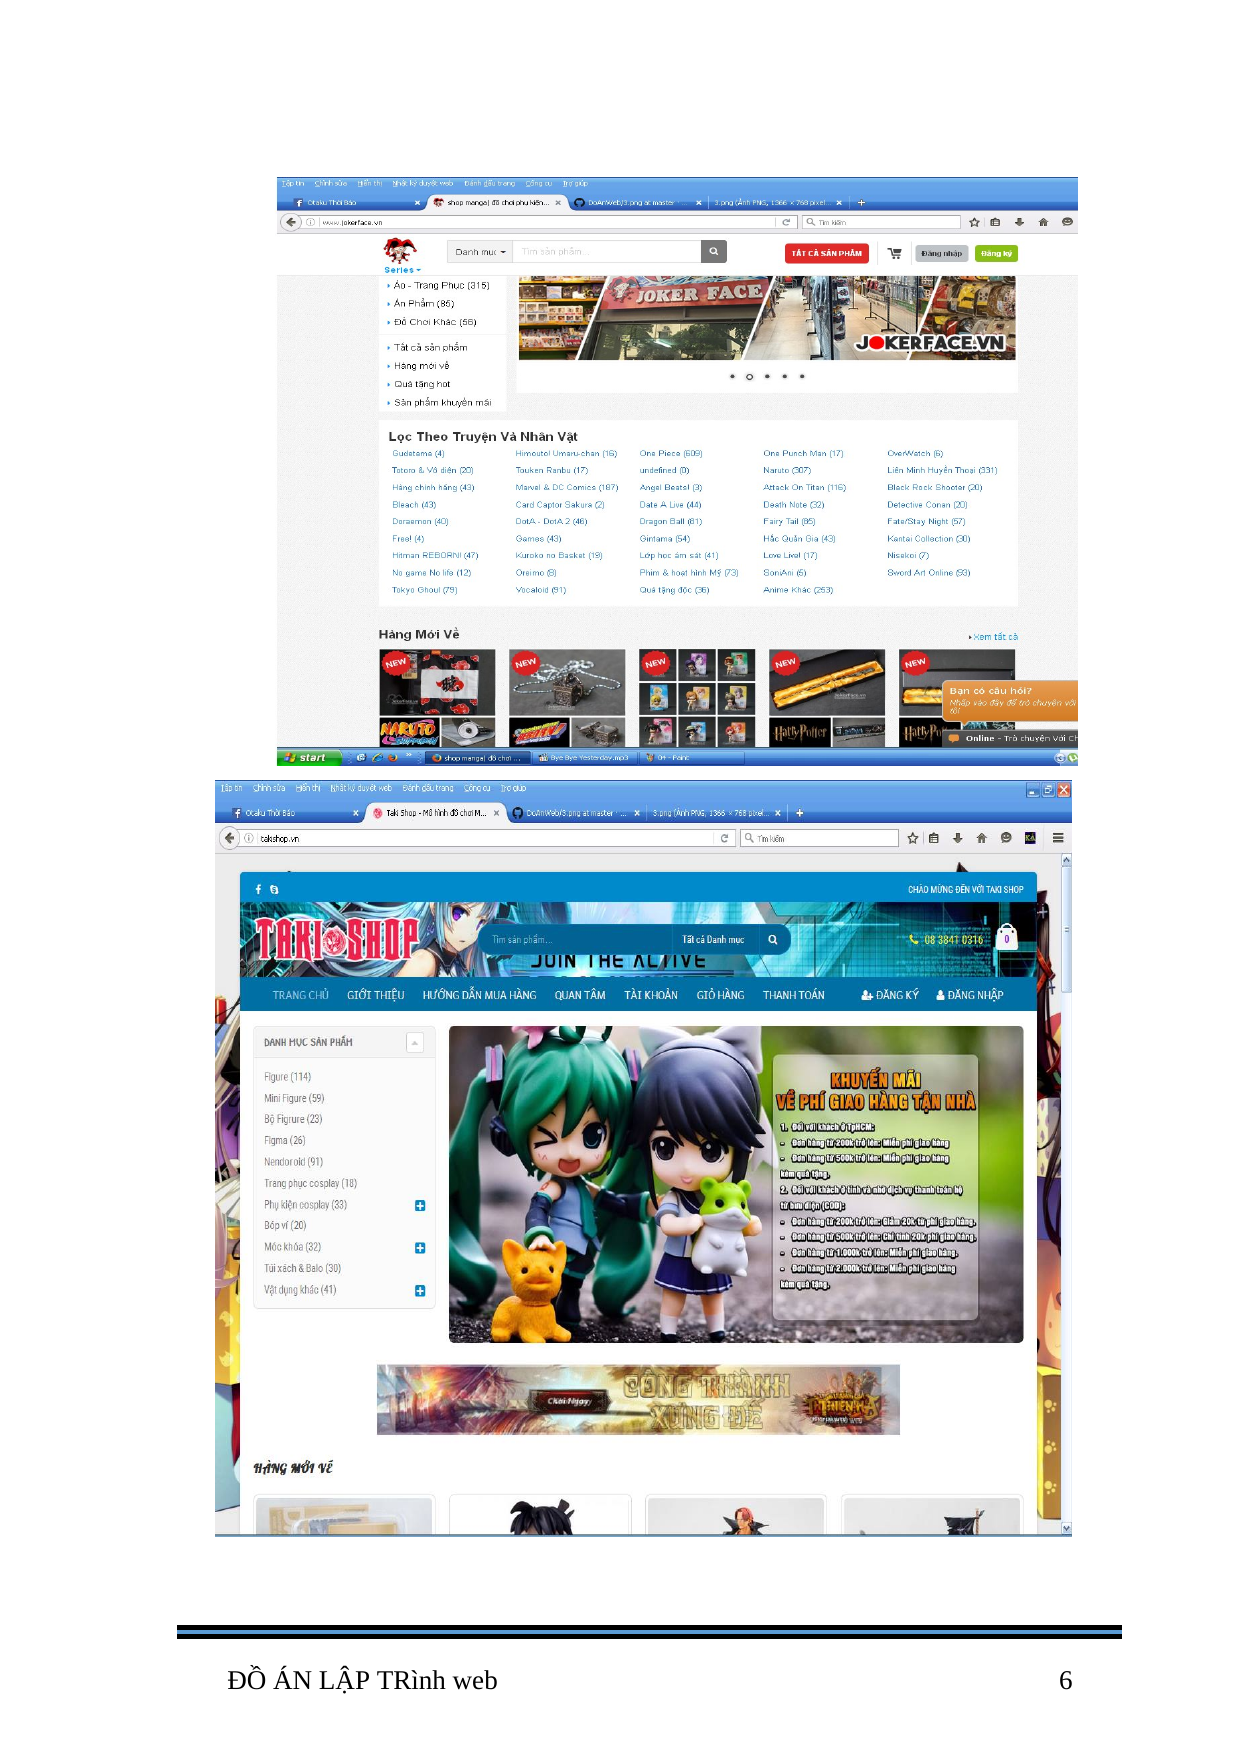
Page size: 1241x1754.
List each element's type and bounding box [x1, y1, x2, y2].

picture [221, 177, 1078, 766]
picture [215, 780, 1072, 1537]
